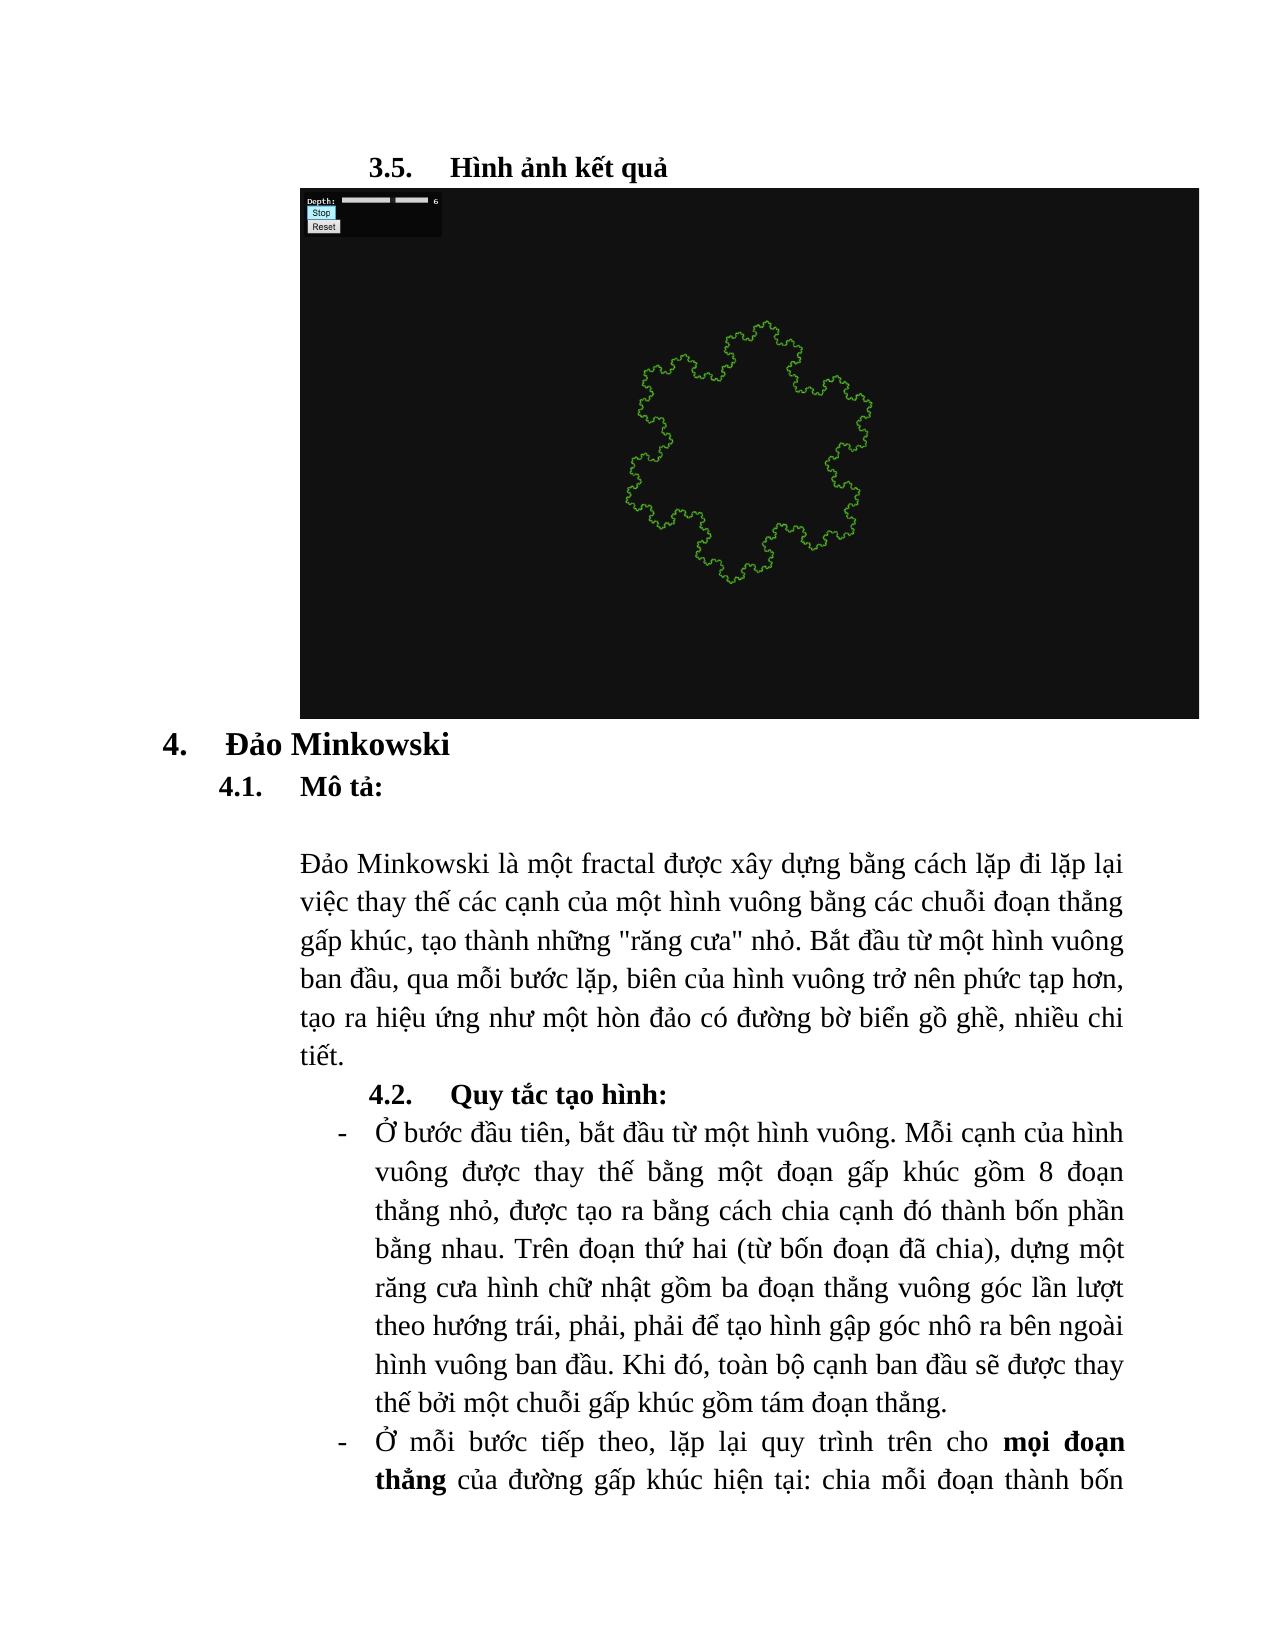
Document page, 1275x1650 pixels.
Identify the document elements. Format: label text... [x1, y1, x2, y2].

subtitle Đảo Minkowski [187, 724, 1125, 763]
picture [300, 188, 1200, 719]
list Ở bước đầu tiên, bắt đầu từ một hình vuông. Mỗi cạnh của hình vuông được thay thế bằng một đoạn gấp khúc gồm 8 đoạn thẳng nhỏ, được tạo ra bằng cách chia cạnh đó thành bốn phần bằng nhau. Trên đoạn thứ hai (từ bốn đoạn đã chia), dựng một răng cưa hình chữ nhật gồm ba đoạn thẳng vuông góc lần lượt theo hướng trái, phải, phải để tạo hình gập góc nhô ra bên ngoài hình vuông ban đầu. Khi đó, toàn bộ cạnh ban đầu sẽ được thay thế bởi một chuỗi gấp khúc gồm tám đoạn thẳng. [337, 1116, 1125, 1419]
text Đảo Minkowski là một fractal được xây dựng bằng cách lặp đi lặp lại việc thay thế các cạnh của một hình vuông bằng các chuỗi đoạn thẳng gấp khúc, tạo thành những "răng cưa" nhỏ. Bắt đầu từ một hình vuông ban đầu, qua mỗi bước lặp, biên của hình vuông trở nên phức tạp hơn, tạo ra hiệu ứng như một hòn đảo có đường bờ biển gồ ghề, nhiều chi tiết. [300, 807, 1125, 1072]
subtitle Hình ảnh kết quả [300, 150, 1125, 183]
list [337, 1424, 1125, 1496]
subtitle Quy tắc tạo hình: [300, 1077, 1125, 1111]
subtitle Mô tả: [262, 769, 1125, 802]
